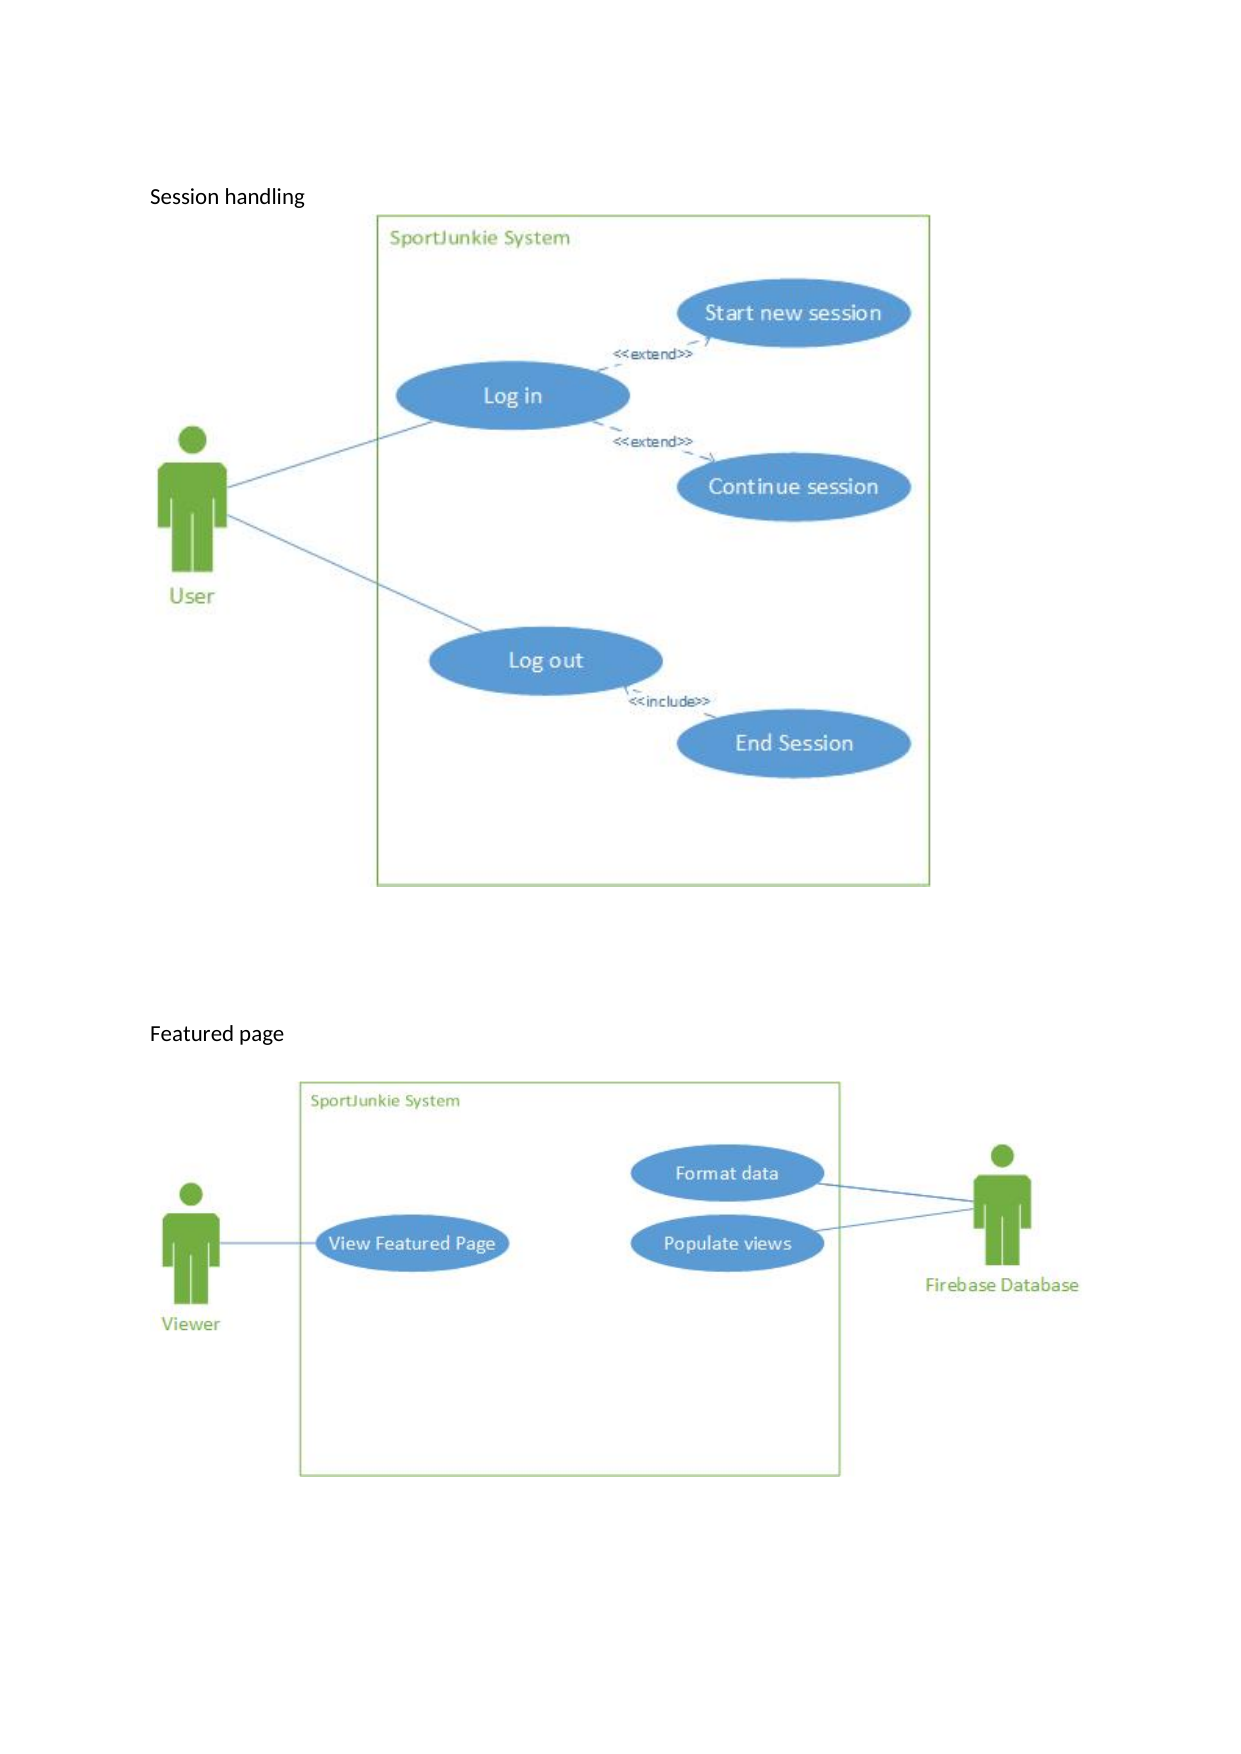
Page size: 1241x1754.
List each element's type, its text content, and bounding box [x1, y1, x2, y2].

picture [155, 214, 932, 887]
text Featured page [150, 1019, 1090, 1047]
text Session handling [150, 182, 1090, 210]
picture [150, 1081, 1091, 1477]
